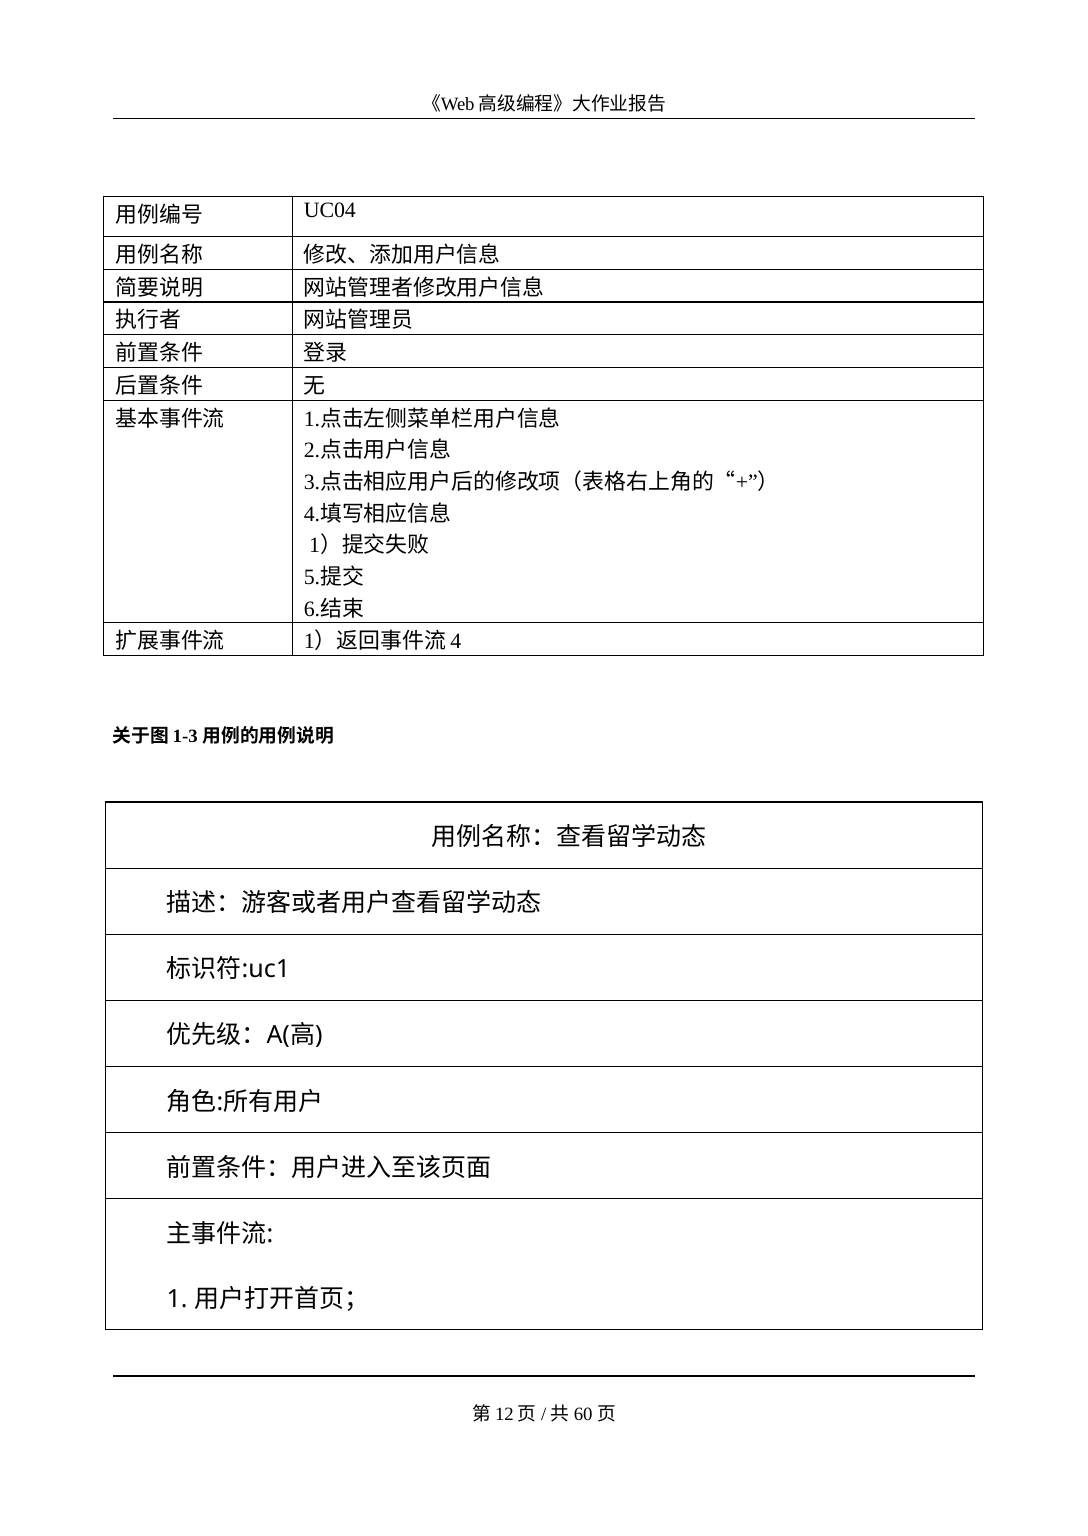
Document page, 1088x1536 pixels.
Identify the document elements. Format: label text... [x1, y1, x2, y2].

table_cell 执行者 [104, 303, 292, 334]
table_cell 角色:所有用户 [106, 1067, 982, 1132]
table_cell 简要说明 [104, 270, 292, 301]
table_cell 1）返回事件流4 [293, 623, 983, 655]
table_cell 网站管理员 [293, 303, 983, 334]
table_cell 1.点击左侧菜单栏用户信息 2.点击用户信息 3.点击相应用户后的修改项（表格右上角的“+”） 4.填写相应信息 1）提交失败 5.提交 6.结束 [293, 401, 983, 622]
table_header 用例名称：查看留学动态 [106, 803, 982, 867]
table_header UC04 [293, 197, 983, 236]
table_cell 登录 [293, 335, 983, 367]
table_cell 无 [293, 368, 983, 399]
table_cell 基本事件流 [104, 401, 292, 622]
table_cell 用例名称 [104, 237, 292, 269]
table_cell 修改、添加用户信息 [293, 237, 983, 269]
table_header 用例编号 [104, 197, 292, 236]
table_cell 网站管理者修改用户信息 [293, 270, 983, 301]
table_cell 后置条件 [104, 368, 292, 399]
table_cell 优先级：A(高) [106, 1001, 982, 1066]
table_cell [106, 1199, 982, 1329]
table_cell 标识符:uc1 [106, 935, 982, 999]
table_cell 前置条件：用户进入至该页面 [106, 1133, 982, 1198]
table_cell 前置条件 [104, 335, 292, 367]
table_cell 描述：游客或者用户查看留学动态 [106, 869, 982, 933]
text 关于图1-3 用例的用例说明 [112, 718, 975, 751]
table_cell 扩展事件流 [104, 623, 292, 655]
